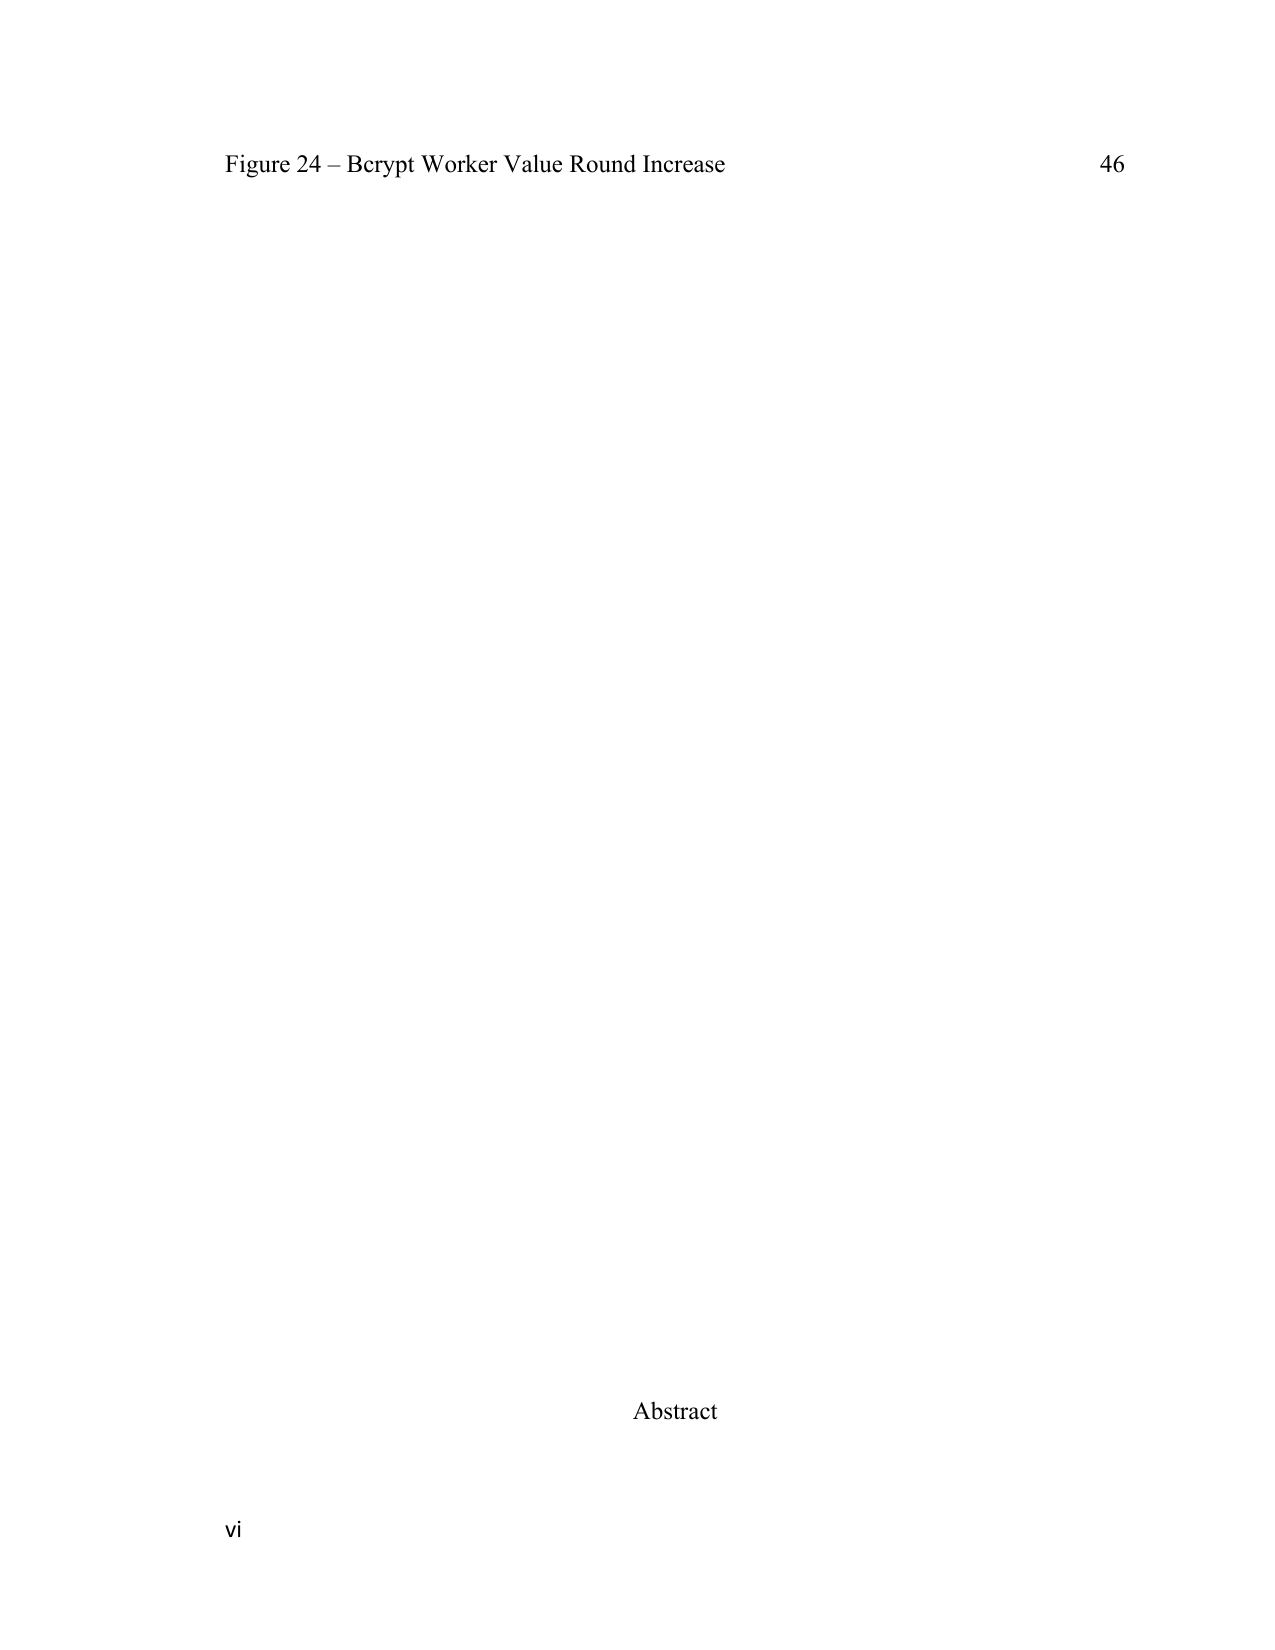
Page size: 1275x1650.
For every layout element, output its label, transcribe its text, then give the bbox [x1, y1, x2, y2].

text Abstract [225, 1397, 1125, 1424]
text Figure 24 – Bcrypt Worker Value Round Increase 46 [225, 150, 1125, 178]
